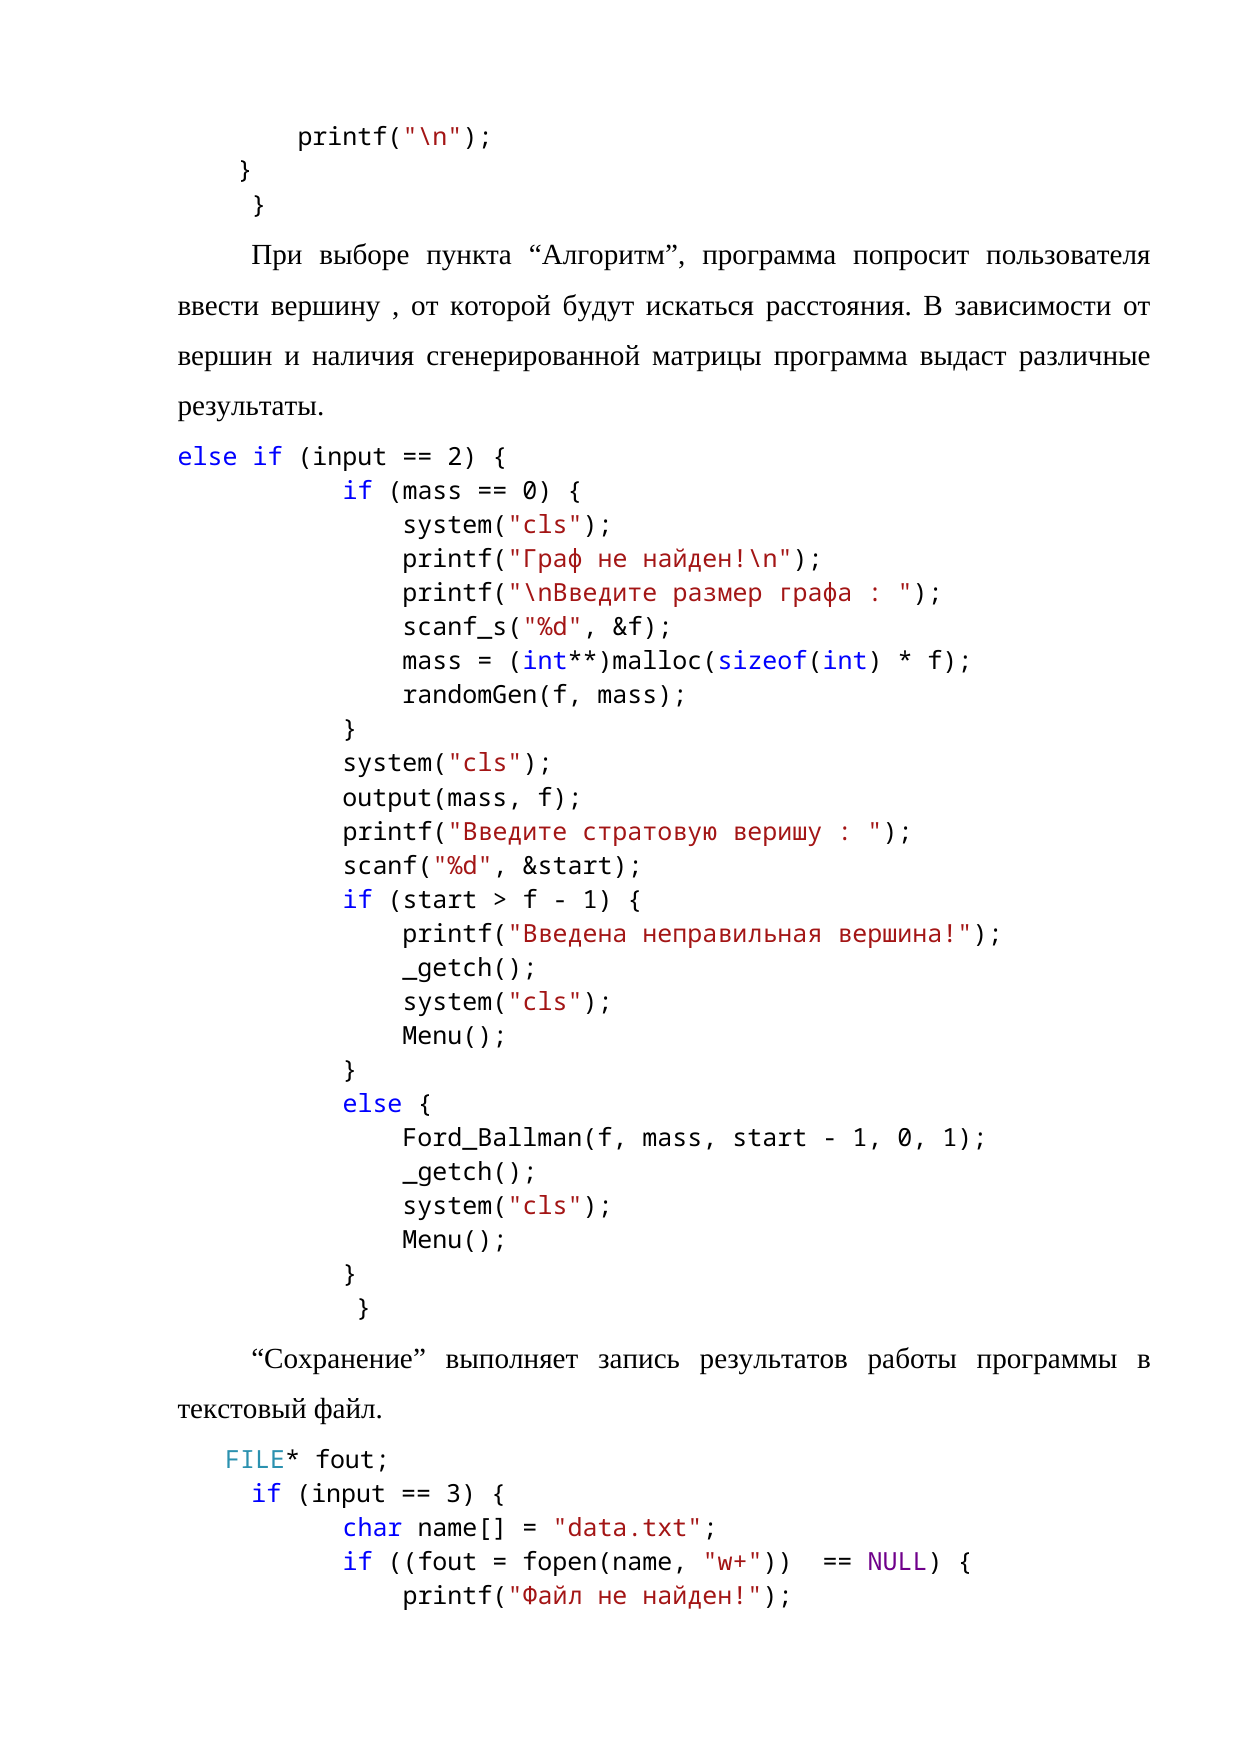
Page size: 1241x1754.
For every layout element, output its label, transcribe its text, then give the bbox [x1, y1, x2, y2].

text printf("\nВведите размер графа : "); [177, 575, 1152, 609]
text if ((fout = fopen(name, "w+")) == NULL) { [177, 1544, 1152, 1578]
text else if (input == 2) { [177, 438, 1152, 473]
text Ford_Ballman(f, mass, start - 1, 0, 1); [177, 1120, 1152, 1154]
text } [177, 1256, 1152, 1290]
text system("cls"); [177, 745, 1152, 779]
text } [177, 1052, 1152, 1086]
text char name[] = "data.txt"; [177, 1510, 1152, 1544]
text Menu(); [177, 1222, 1152, 1256]
text FILE* fout; [177, 1442, 1152, 1476]
text } [177, 186, 1152, 220]
text printf("Граф не найден!\n"); [177, 541, 1152, 575]
text output(mass, f); [177, 779, 1152, 813]
text else { [177, 1086, 1152, 1120]
text randomGen(f, mass); [177, 677, 1152, 711]
text scanf("%d", &start); [177, 847, 1152, 881]
text system("cls"); [177, 1188, 1152, 1222]
text printf("\n"); [177, 118, 1152, 152]
text printf("Файл не найден!"); [177, 1578, 1152, 1612]
text system("cls"); [177, 507, 1152, 541]
text mass = (int**)malloc(sizeof(int) * f); [177, 643, 1152, 677]
text if (mass == 0) { [177, 473, 1152, 507]
text } [177, 711, 1152, 745]
text При выборе пункта “Алгоритм”, программа попросит пользователя ввести вершину , от которой будут искаться расстояния. В зависимости от вершин и наличия сгенерированной матрицы программа выдаст различные результаты. [177, 237, 1152, 422]
text scanf_s("%d", &f); [177, 609, 1152, 643]
text “Сохранение” выполняет запись результатов работы программы в текстовый файл. [177, 1341, 1152, 1425]
text printf("Введена неправильная вершина!"); [177, 915, 1152, 949]
text if (input == 3) { [177, 1476, 1152, 1510]
text if (start > f - 1) { [177, 881, 1152, 915]
text printf("Введите стратовую веришу : "); [177, 813, 1152, 847]
text } [177, 1290, 1152, 1324]
text _getch(); [177, 1154, 1152, 1188]
text } [177, 152, 1152, 186]
text _getch(); [177, 949, 1152, 983]
text system("cls"); [177, 983, 1152, 1018]
text Menu(); [177, 1018, 1152, 1052]
